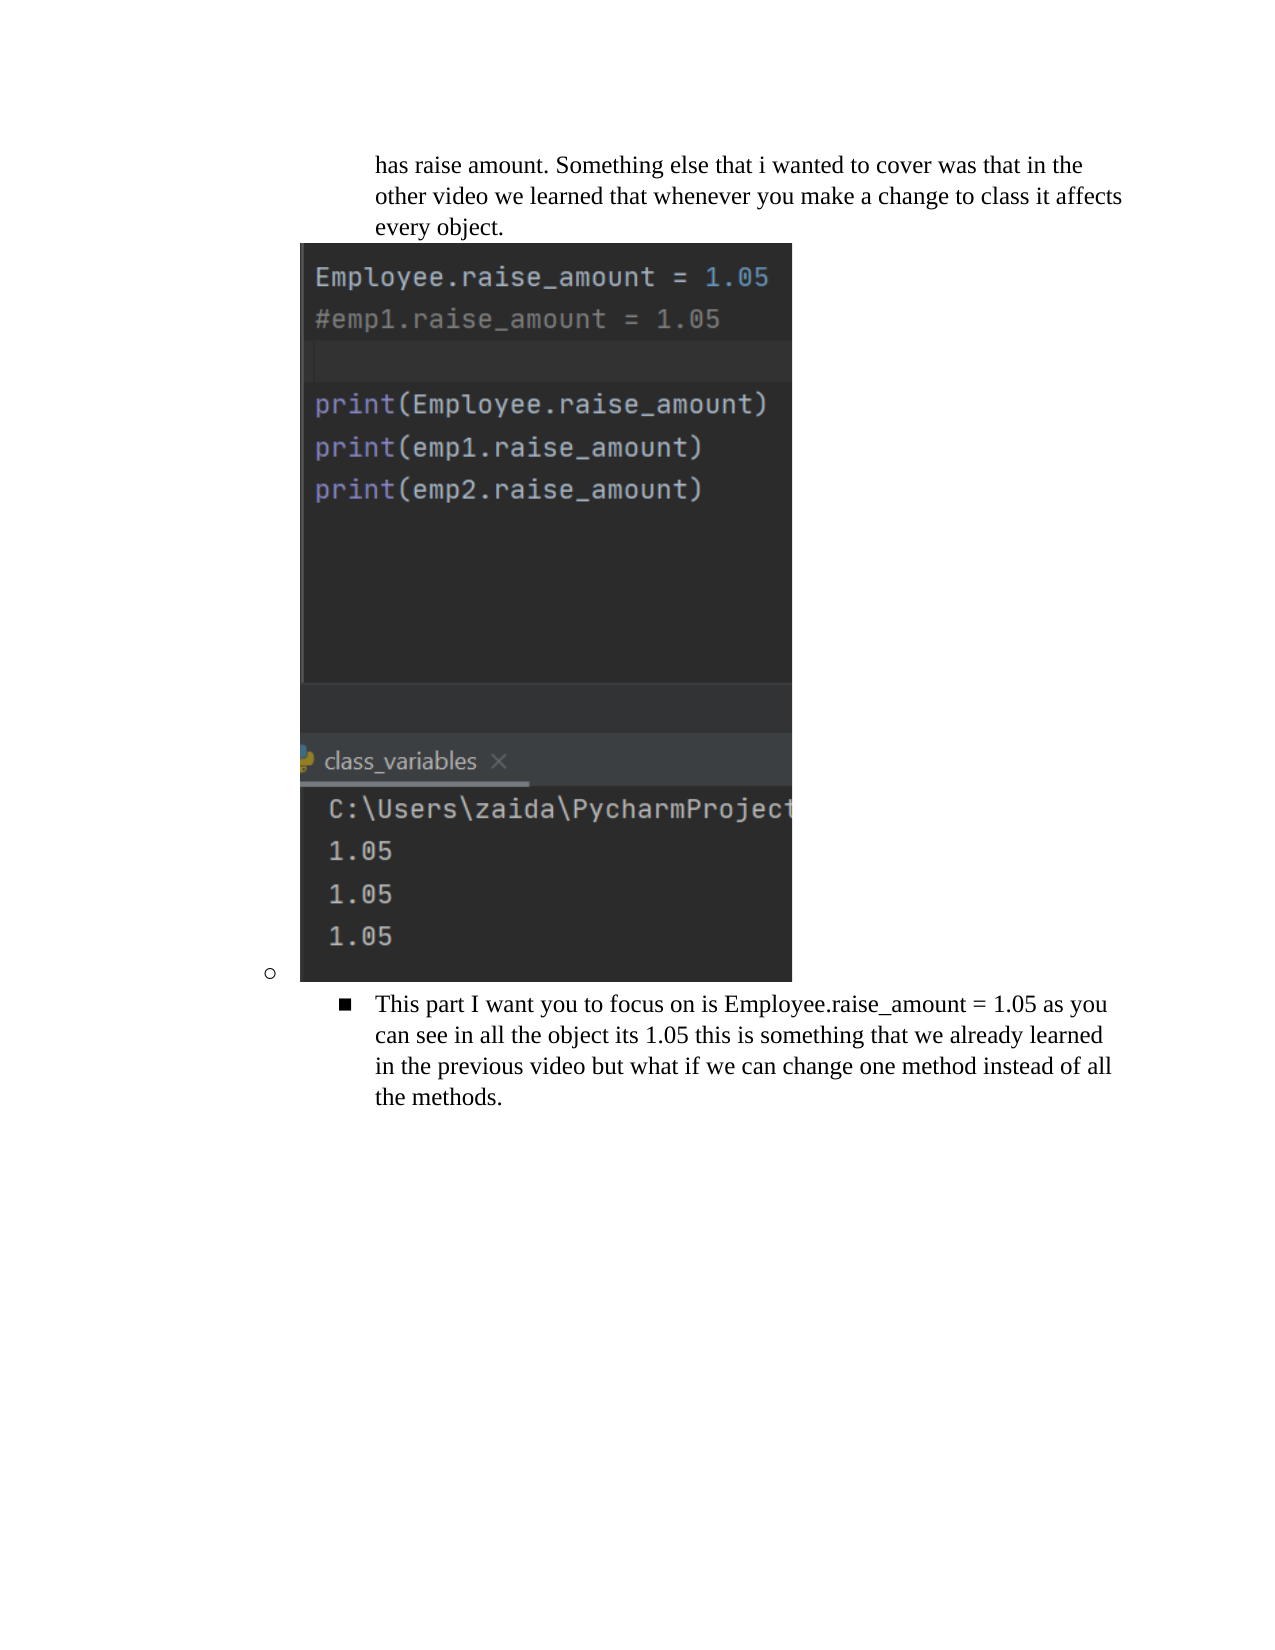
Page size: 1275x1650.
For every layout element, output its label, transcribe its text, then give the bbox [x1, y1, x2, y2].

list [337, 150, 1125, 241]
list This part I want you to focus on is Employee.raise_amount = 1.05 as you can see in all the object its 1.05 this is something that we already learned in the previous video but what if we can change one method instead of all the methods. [337, 989, 1125, 1111]
picture [300, 243, 793, 982]
